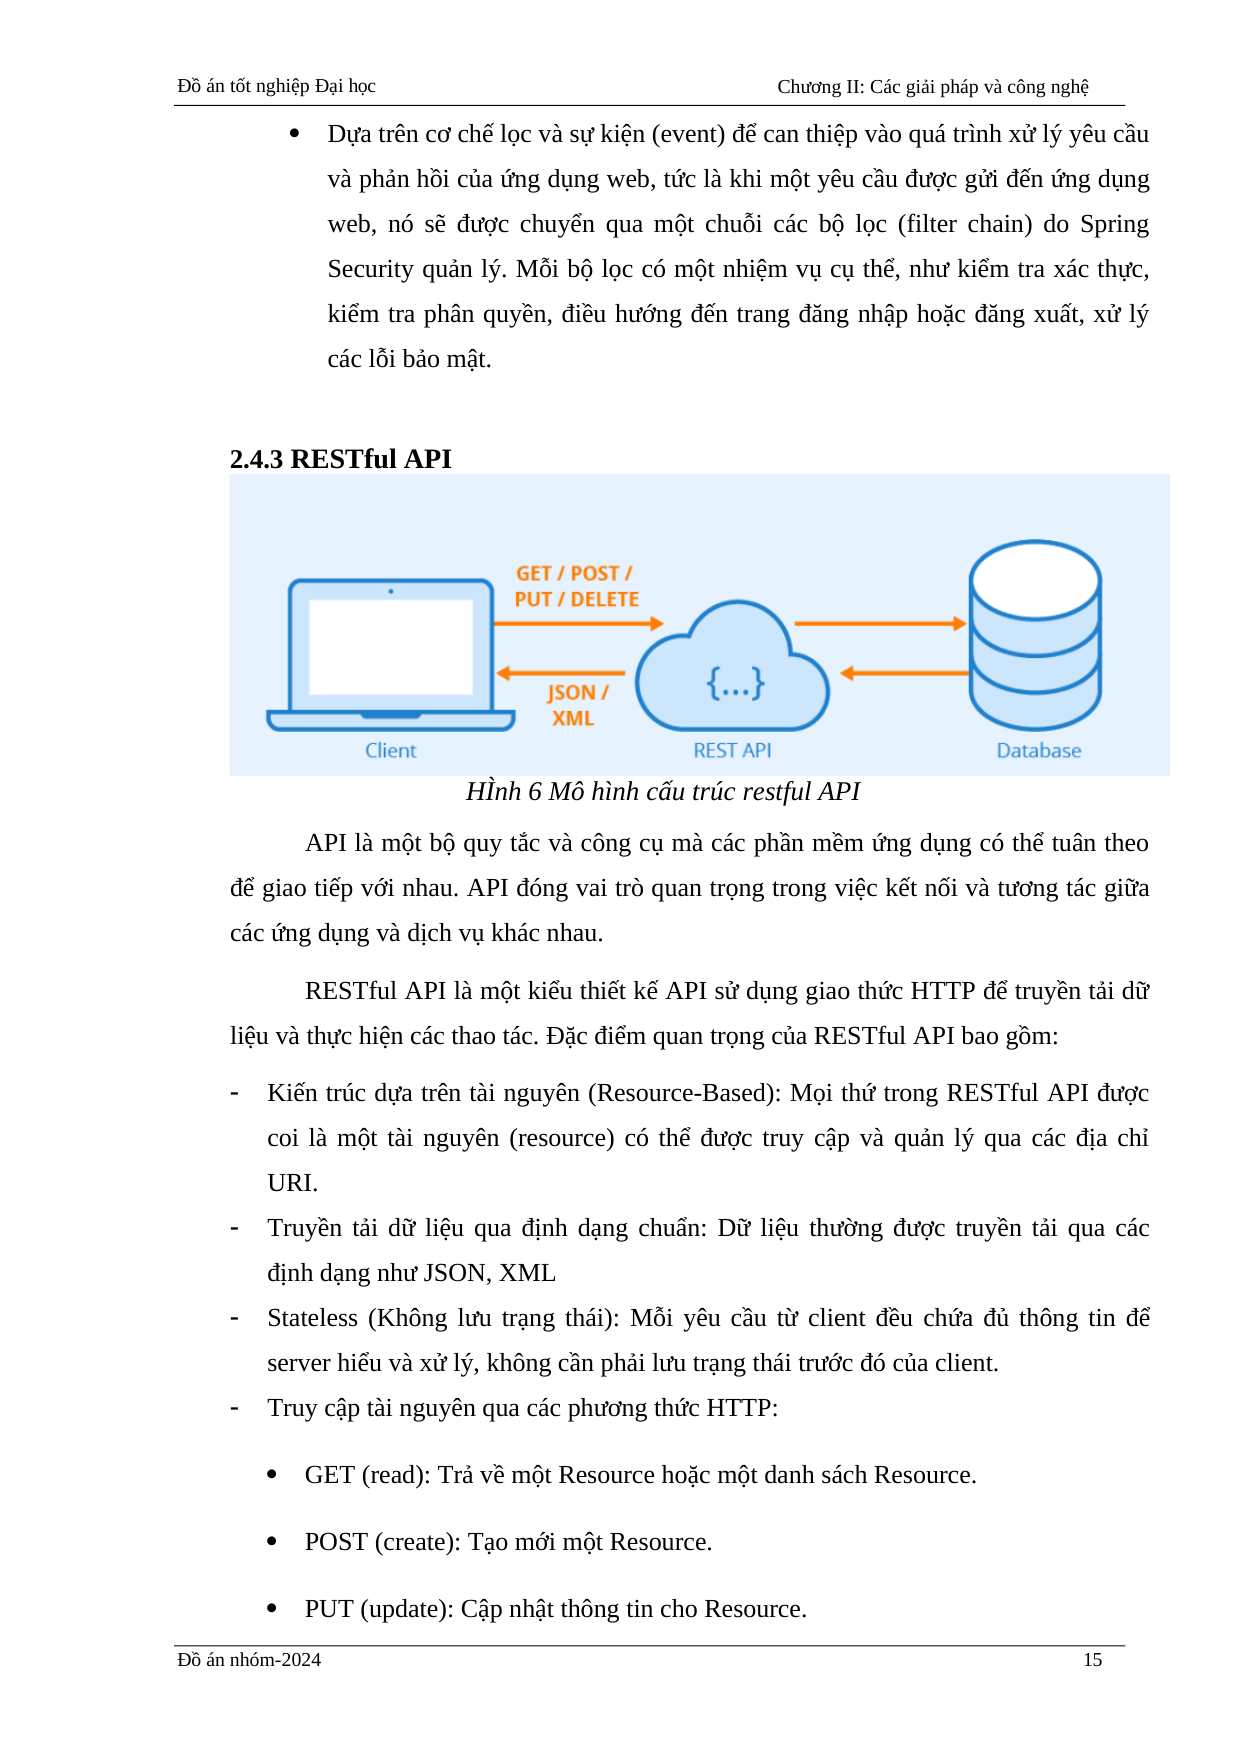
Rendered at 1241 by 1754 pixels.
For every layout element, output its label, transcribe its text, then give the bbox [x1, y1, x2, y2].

picture [229, 474, 1170, 776]
text RESTful API là một kiểu thiết kế API sử dụng giao thức HTTP để truyền tải dữ liệu và thực hiện các thao tác. Đặc điểm quan trọng của RESTful API bao gồm: [230, 975, 1152, 1050]
list Truy cập tài nguyên qua các phương thức HTTP: [230, 1392, 1152, 1422]
list Dựa trên cơ chế lọc và sự kiện (event) để can thiệp vào quá trình xử lý yêu cầu và phản hồi của ứng dụng web, tức là khi một yêu cầu được gửi đến ứng dụng web, nó sẽ được chuyển qua một chuỗi các bộ lọc (filter chain) do Spring Security quản lý. Mỗi bộ lọc có một nhiệm vụ cụ thể, như kiểm tra xác thực, kiểm tra phân quyền, điều hướng đến trang đăng nhập hoặc đăng xuất, xử lý các lỗi bảo mật. [290, 118, 1152, 373]
subtitle RESTful API [229, 442, 1152, 474]
list PUT (update): Cập nhật thông tin cho Resource. [267, 1593, 1152, 1623]
list GET (read): Trả về một Resource hoặc một danh sách Resource. [267, 1459, 1152, 1489]
list Kiến trúc dựa trên tài nguyên (Resource-Based): Mọi thứ trong RESTful API được coi là một tài nguyên (resource) có thể được truy cập và quản lý qua các địa chỉ URI. [230, 1077, 1152, 1197]
list Truyền tải dữ liệu qua định dạng chuẩn: Dữ liệu thường được truyền tải qua các định dạng như JSON, XML [230, 1212, 1152, 1287]
text API là một bộ quy tắc và công cụ mà các phần mềm ứng dụng có thể tuân theo để giao tiếp với nhau. API đóng vai trò quan trọng trong việc kết nối và tương tác giữa các ứng dụng và dịch vụ khác nhau. [230, 827, 1152, 947]
list POST (create): Tạo mới một Resource. [267, 1526, 1152, 1556]
list Stateless (Không lưu trạng thái): Mỗi yêu cầu từ client đều chứa đủ thông tin để server hiểu và xử lý, không cần phải lưu trạng thái trước đó của client. [230, 1302, 1152, 1377]
text HÌnh 6 Mô hình cấu trúc restful API [177, 775, 1152, 807]
